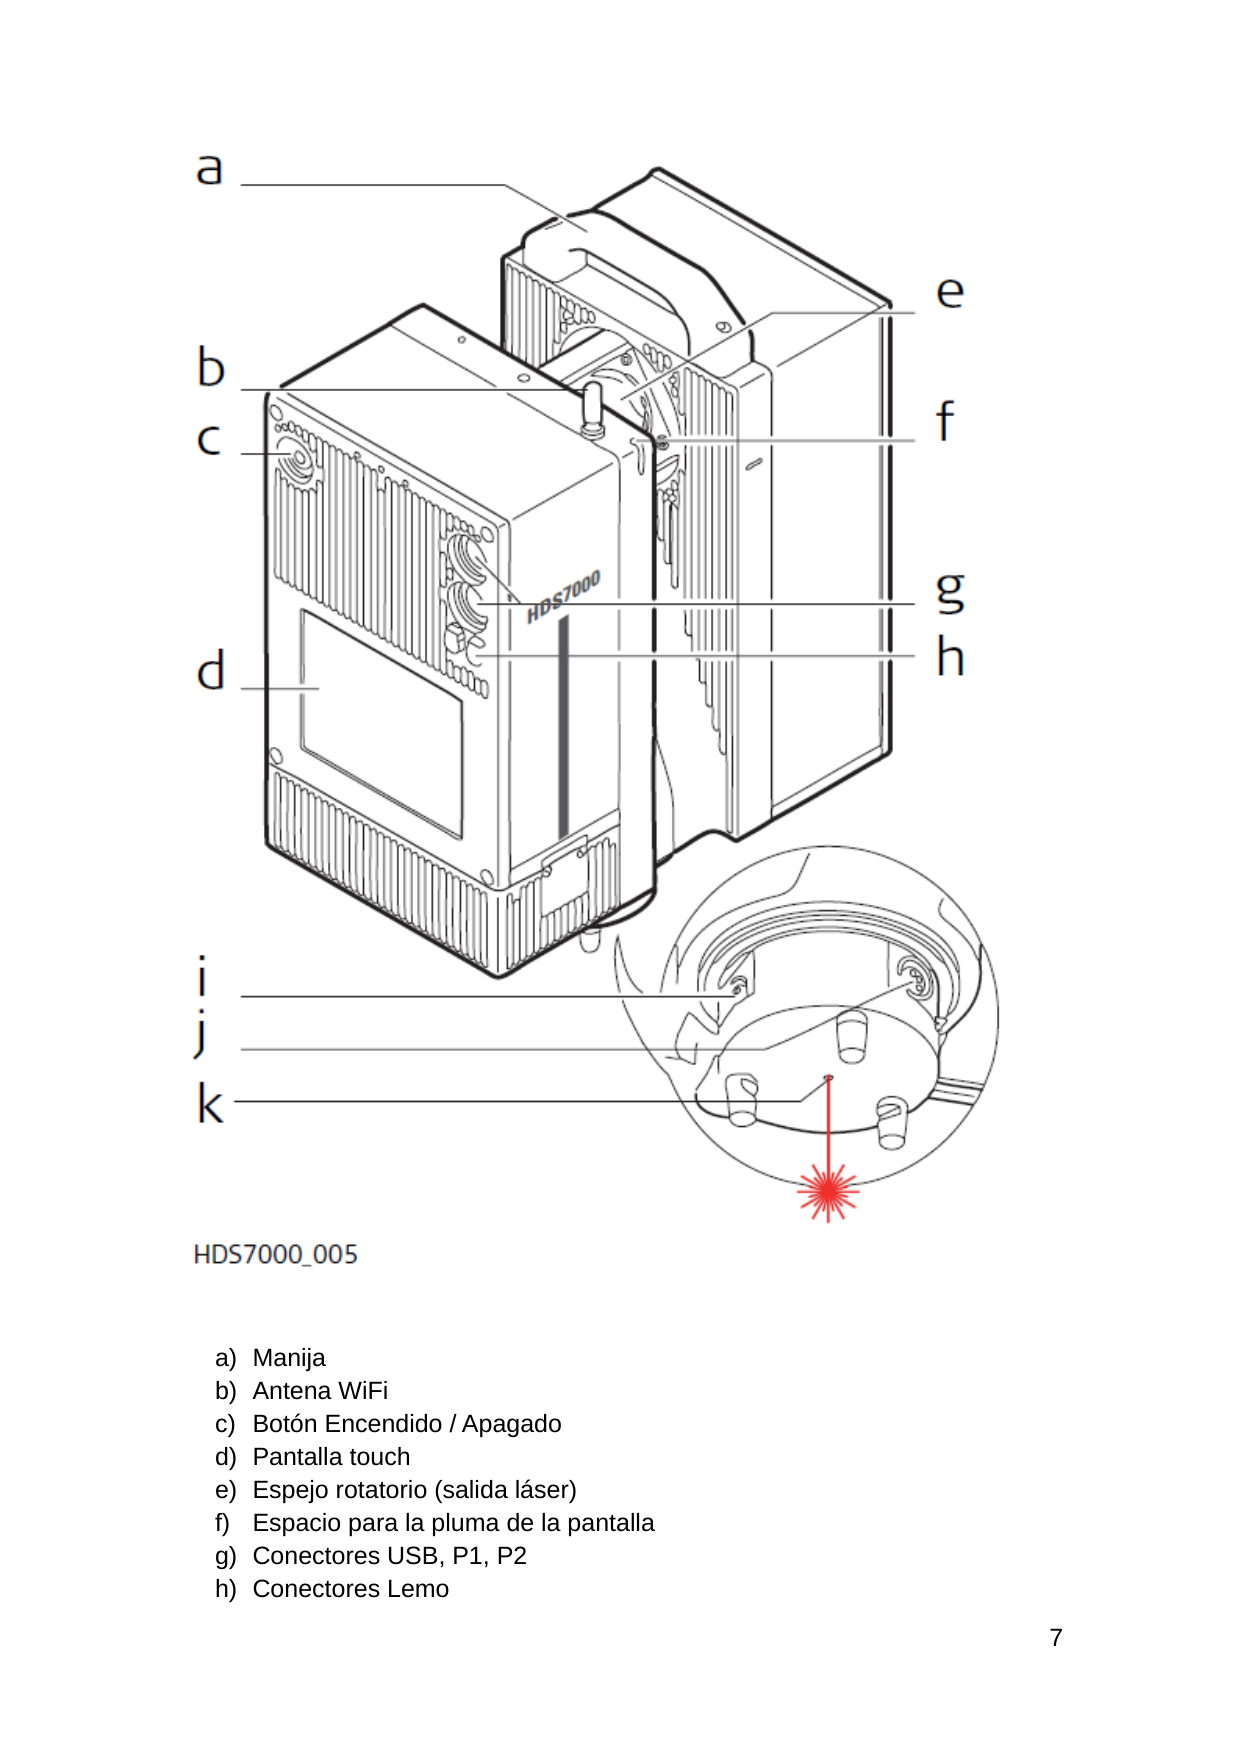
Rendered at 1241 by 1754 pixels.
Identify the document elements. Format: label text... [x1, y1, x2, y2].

picture [177, 147, 1007, 1273]
list Espejo rotatorio (salida láser) [215, 1475, 1063, 1504]
list Conectores Lemo [215, 1574, 1063, 1603]
list Manija [215, 1343, 1063, 1372]
list Botón Encendido / Apagado [215, 1409, 1063, 1438]
list Pantalla touch [215, 1442, 1063, 1471]
list Conectores USB, P1, P2 [215, 1541, 1063, 1570]
list Antena WiFi [215, 1376, 1063, 1405]
list Espacio para la pluma de la pantalla [215, 1508, 1063, 1537]
